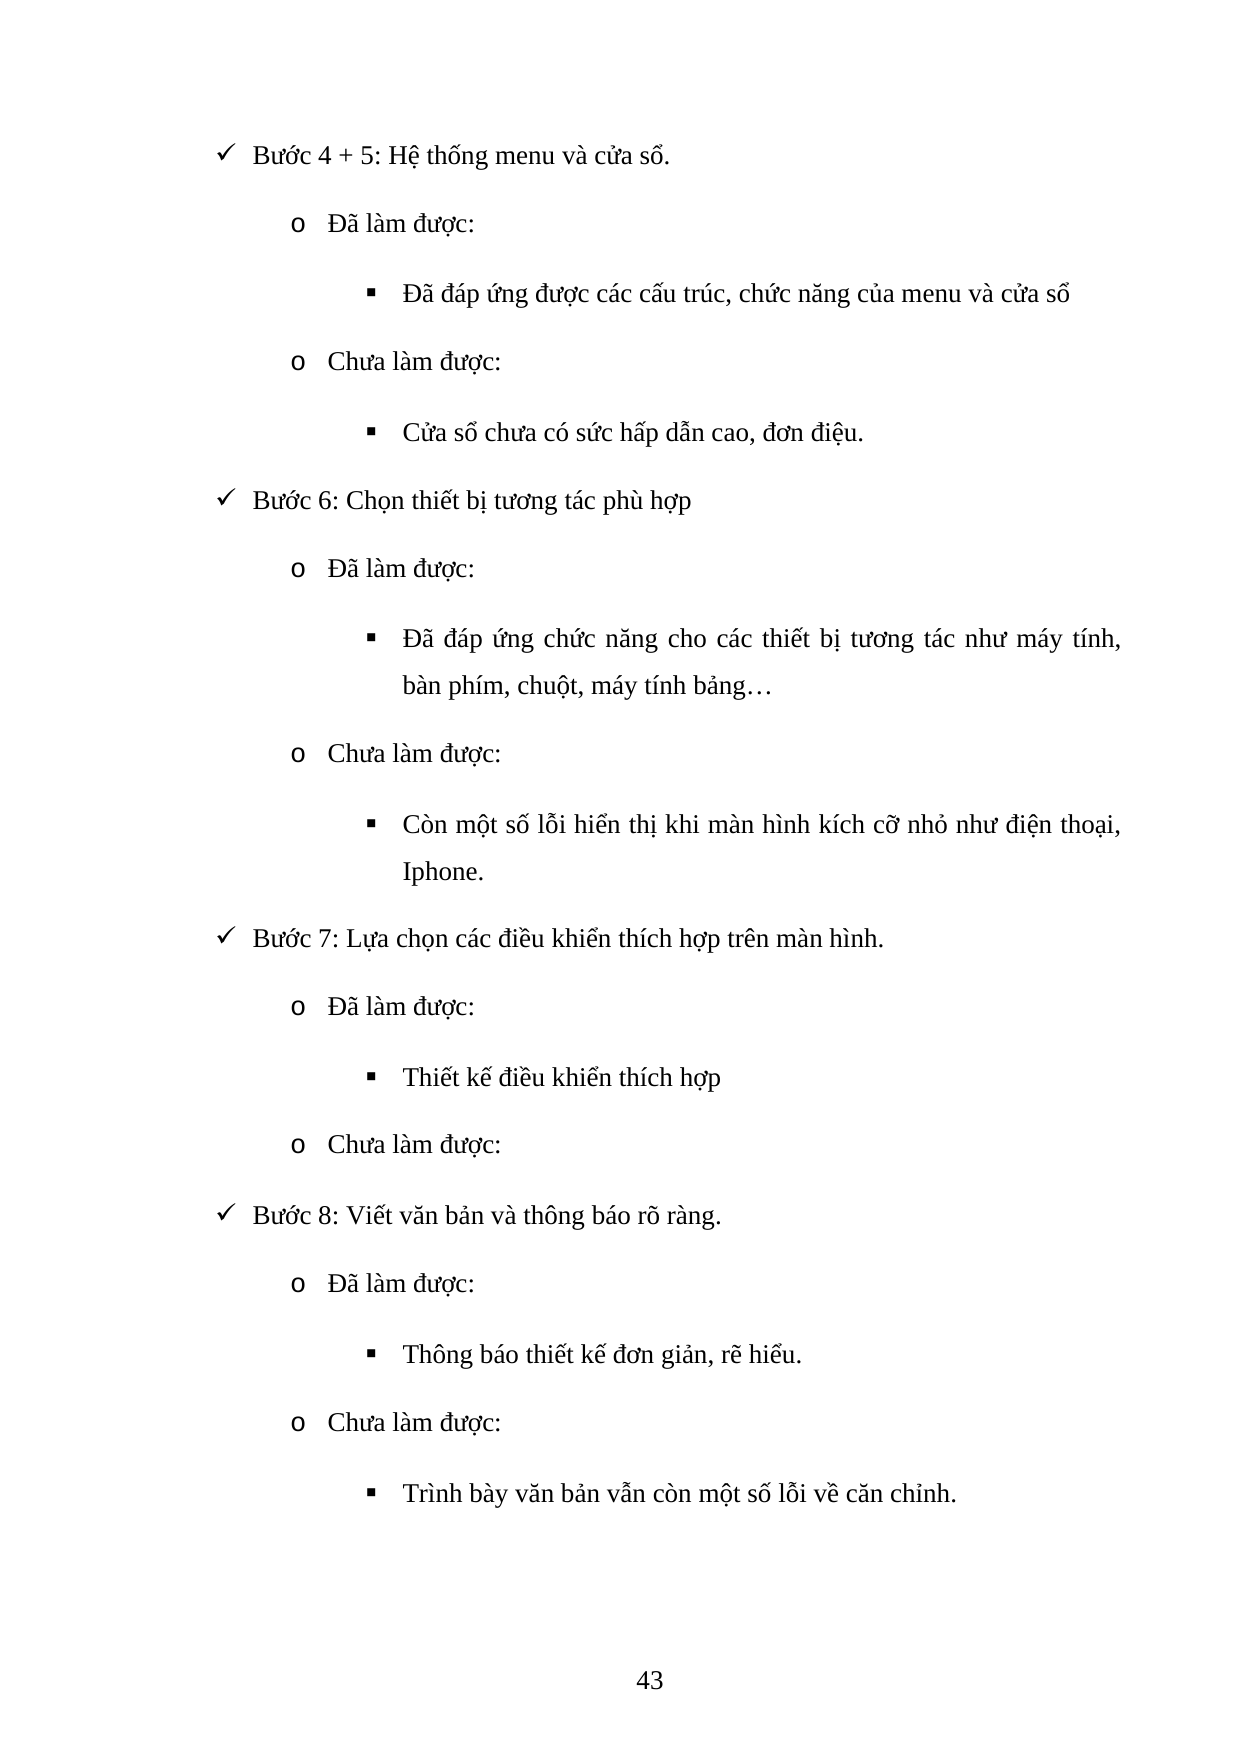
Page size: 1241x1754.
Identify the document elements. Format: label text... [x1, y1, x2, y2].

list Chưa làm được: [290, 345, 1122, 379]
list Chưa làm được: [290, 737, 1122, 770]
list Thông báo thiết kế đơn giản, rẽ hiểu. [365, 1338, 1122, 1369]
list Đã đáp ứng chức năng cho các thiết bị tương tác như máy tính, bàn phím, chuột, máy tính bảng… [365, 623, 1122, 701]
list Bước 7: Lựa chọn các điều khiển thích hợp trên màn hình. [215, 922, 1122, 953]
list Chưa làm được: [290, 1128, 1122, 1162]
list Đã làm được: [290, 1267, 1122, 1301]
list Đã làm được: [290, 207, 1122, 240]
list Bước 8: Viết văn bản và thông báo rõ ràng. [215, 1199, 1122, 1231]
list Chưa làm được: [290, 1406, 1122, 1439]
list Còn một số lỗi hiển thị khi màn hình kích cỡ nhỏ như điện thoại, Iphone. [365, 808, 1122, 886]
list Cửa sổ chưa có sức hấp dẫn cao, đơn điệu. [365, 416, 1122, 447]
list Bước 6: Chọn thiết bị tương tác phù hợp [215, 484, 1122, 515]
list Đã đáp ứng được các cấu trúc, chức năng của menu và cửa sổ [365, 278, 1122, 309]
list Thiết kế điều khiển thích hợp [365, 1061, 1122, 1092]
list Đã làm được: [290, 990, 1122, 1023]
list Đã làm được: [290, 552, 1122, 585]
list Trình bày văn bản vẫn còn một số lỗi về căn chỉnh. [365, 1477, 1122, 1508]
list Bước 4 + 5: Hệ thống menu và cửa sổ. [215, 139, 1122, 170]
